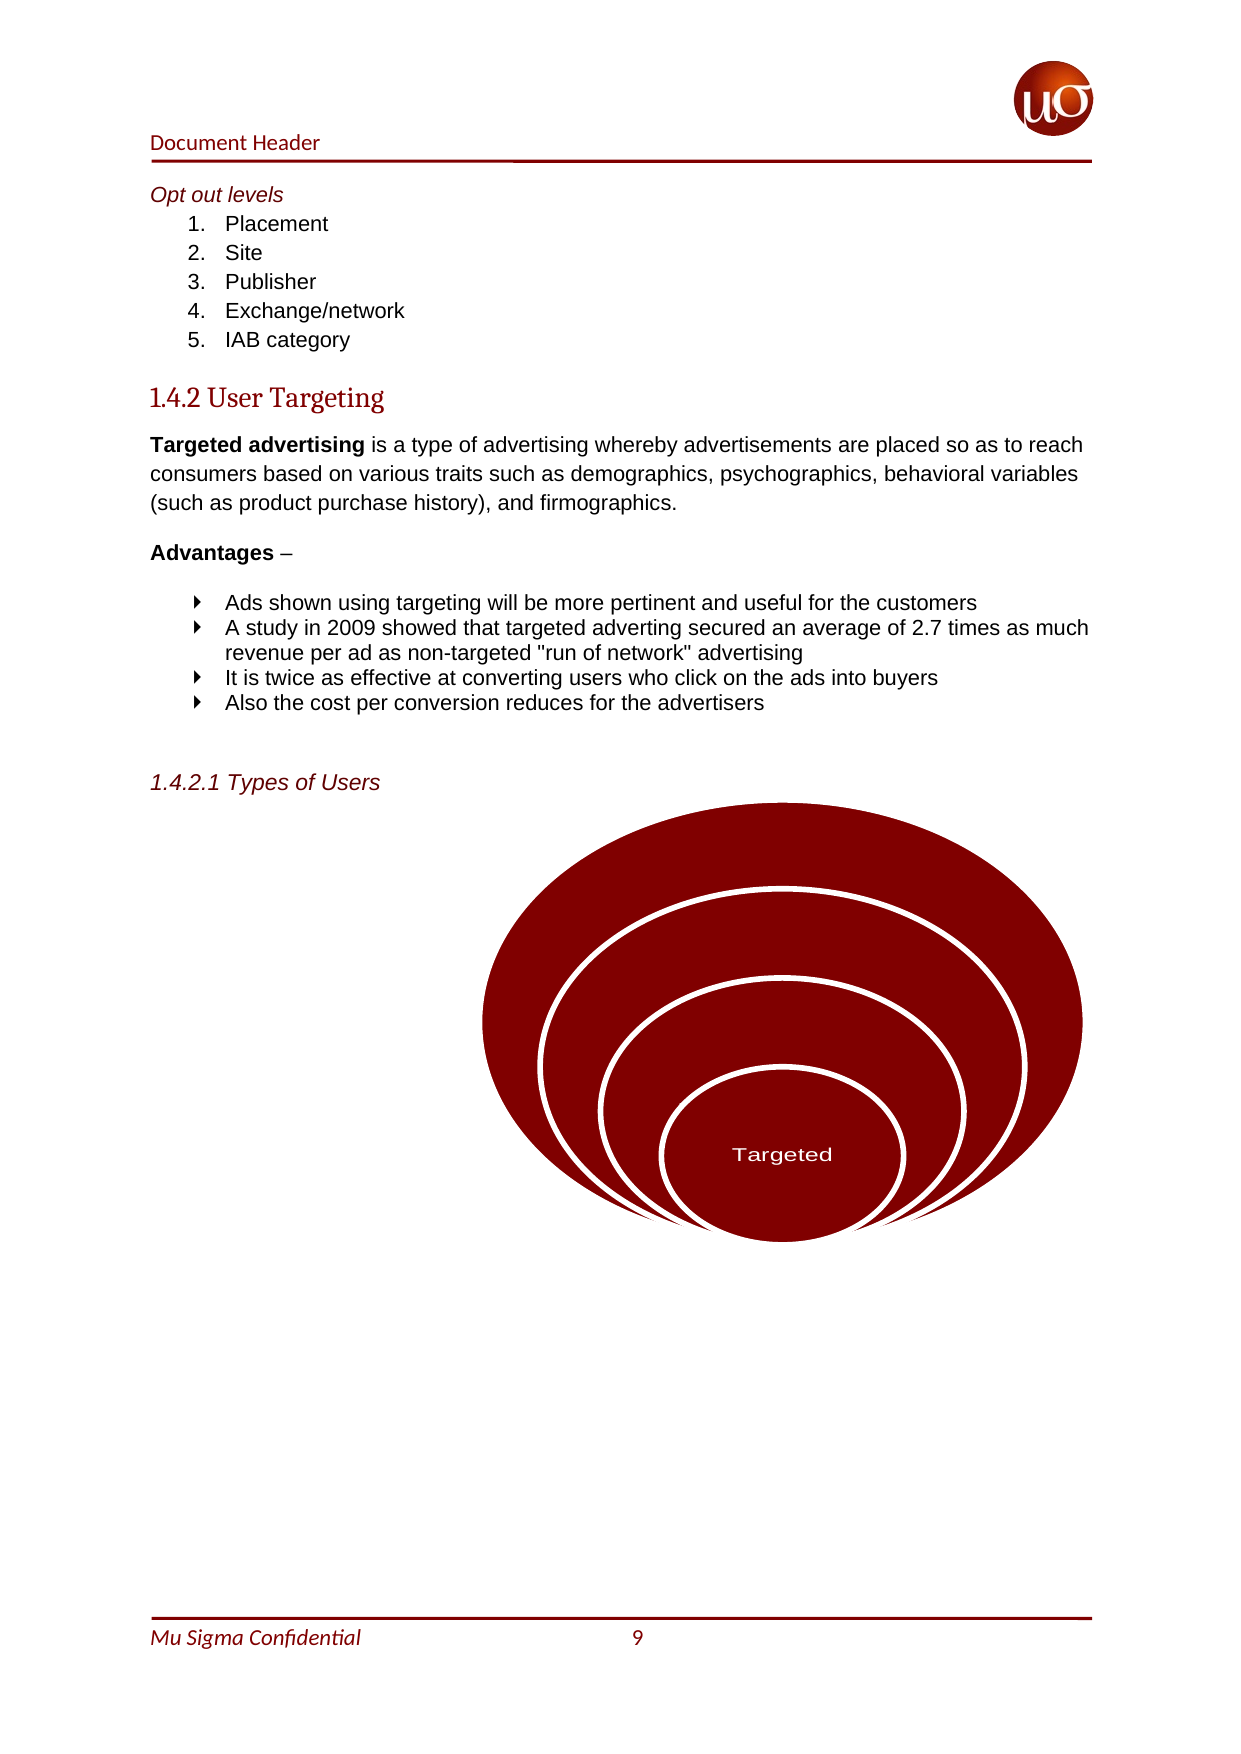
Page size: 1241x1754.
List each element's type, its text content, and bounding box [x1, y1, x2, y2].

subtitle 1.4.2 User Targeting [150, 381, 1090, 414]
list A study in 2009 showed that targeted adverting secured an average of 2.7 times as much revenue per ad as non-targeted "run of network" advertising [187, 614, 1090, 665]
list Exchange/network [187, 298, 1090, 323]
subtitle 1.4.2.1 Types of Users [150, 768, 1090, 795]
text Advantages – [150, 539, 1090, 565]
text Targeted advertising is a type of advertising whereby advertisements are placed so as to reach consumers based on various traits such as demographics, psychographics, behavioral variables (such as product purchase history), and firmographics. [150, 432, 1090, 515]
list Publisher [187, 269, 1090, 294]
list Ads shown using targeting will be more pertinent and useful for the customers [187, 589, 1090, 614]
list IAB category [187, 327, 1090, 352]
list Also the cost per conversion reduces for the advertisers [187, 690, 1090, 715]
subtitle Opt out levels [150, 182, 1090, 207]
list It is twice as effective at converting users who click on the ads into buyers [187, 665, 1090, 690]
list Site [187, 240, 1090, 265]
picture [1013, 60, 1094, 136]
list Placement [187, 211, 1090, 236]
